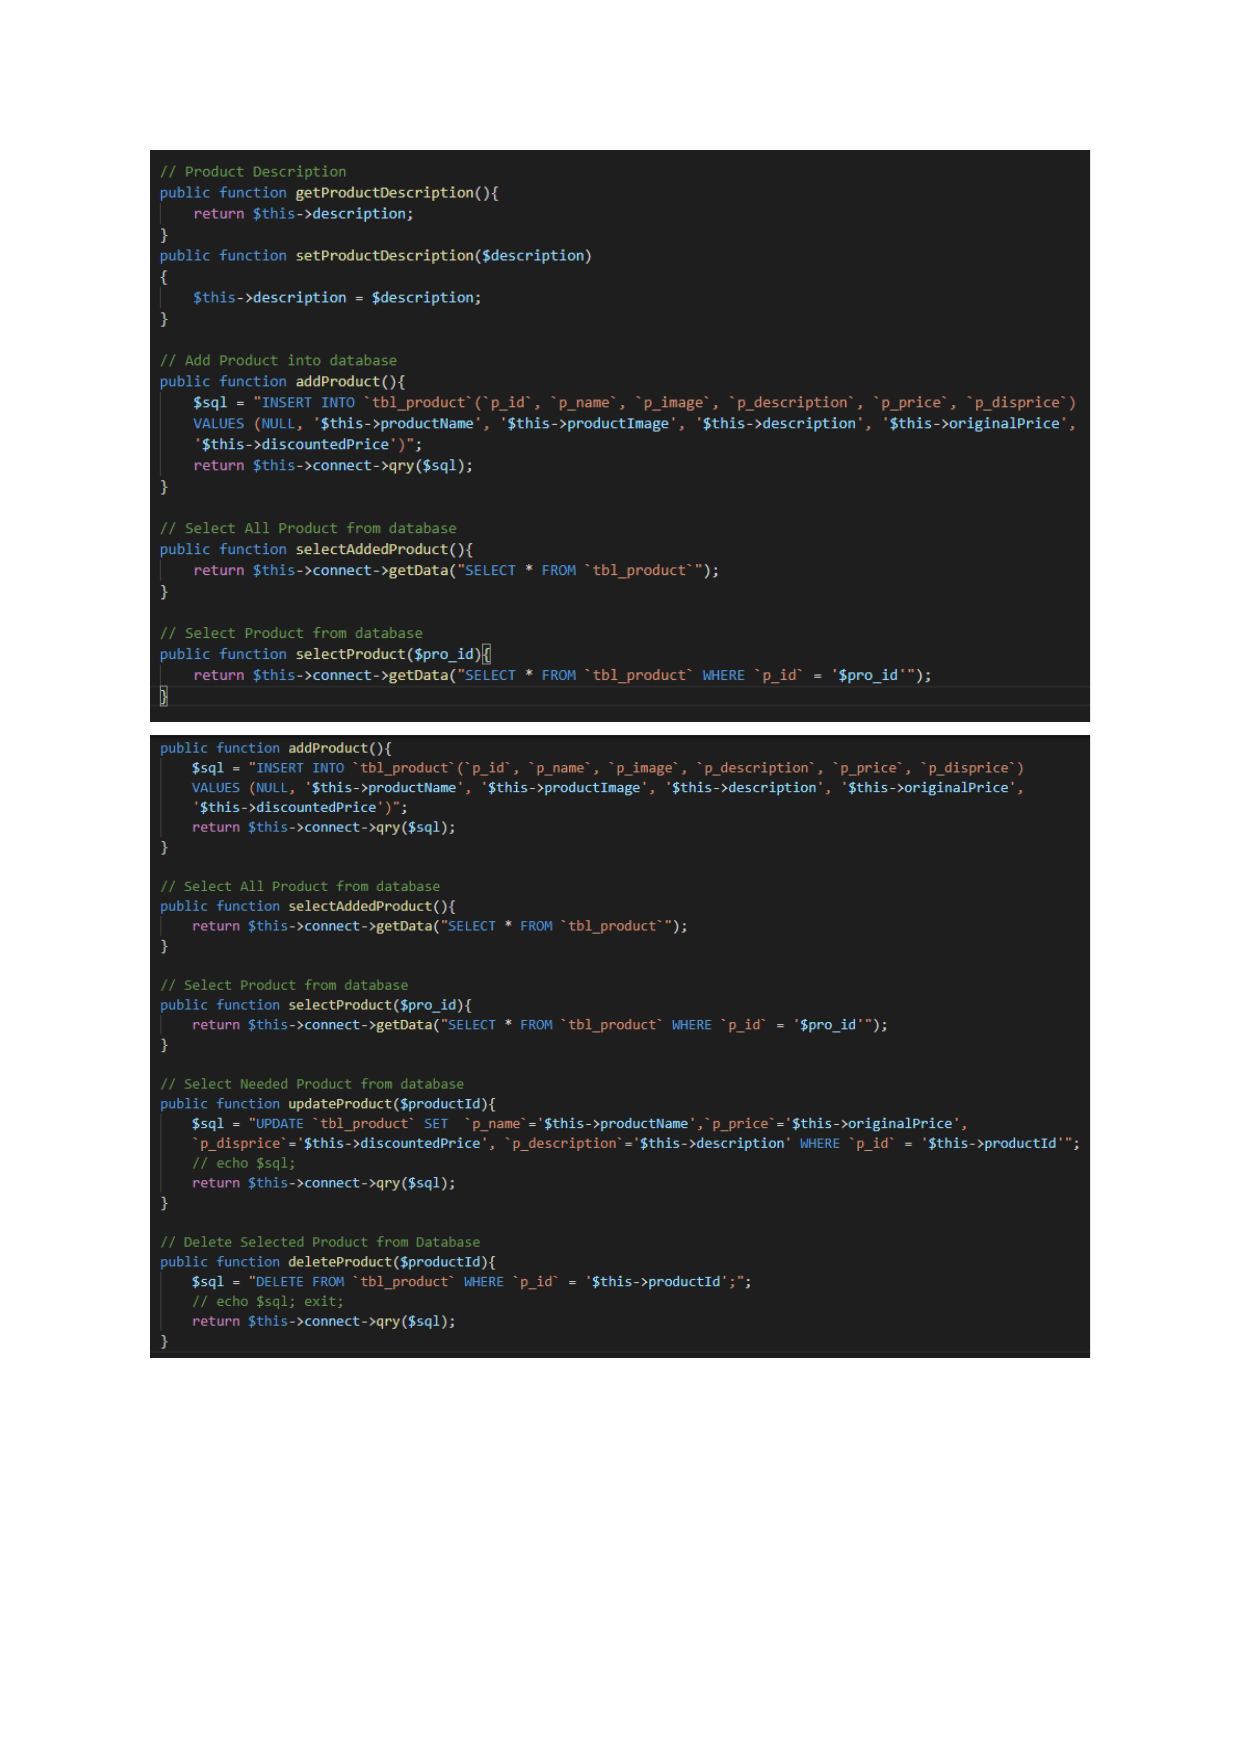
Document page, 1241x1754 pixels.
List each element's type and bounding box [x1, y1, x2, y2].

picture [150, 150, 1091, 722]
picture [150, 735, 1091, 1358]
